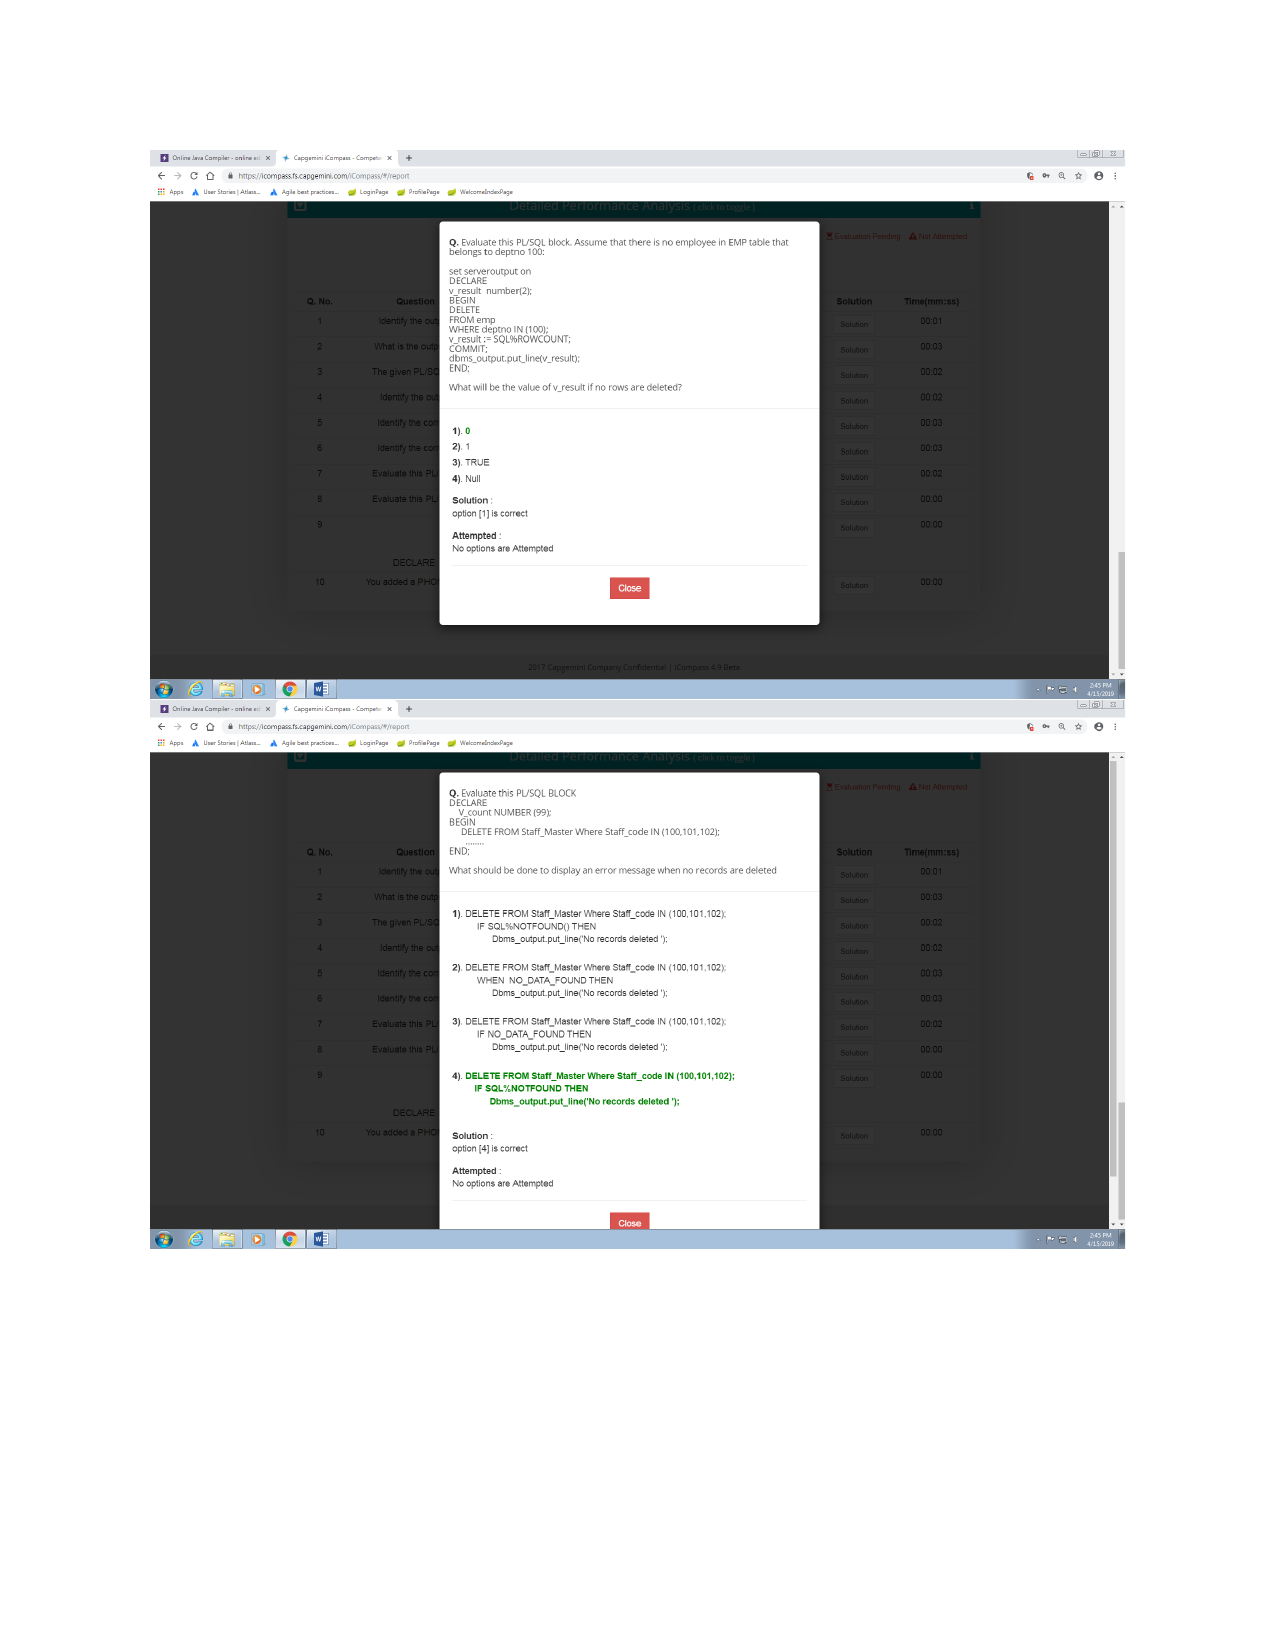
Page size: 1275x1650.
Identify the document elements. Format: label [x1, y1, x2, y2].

picture [150, 700, 1125, 1249]
picture [150, 150, 1125, 699]
